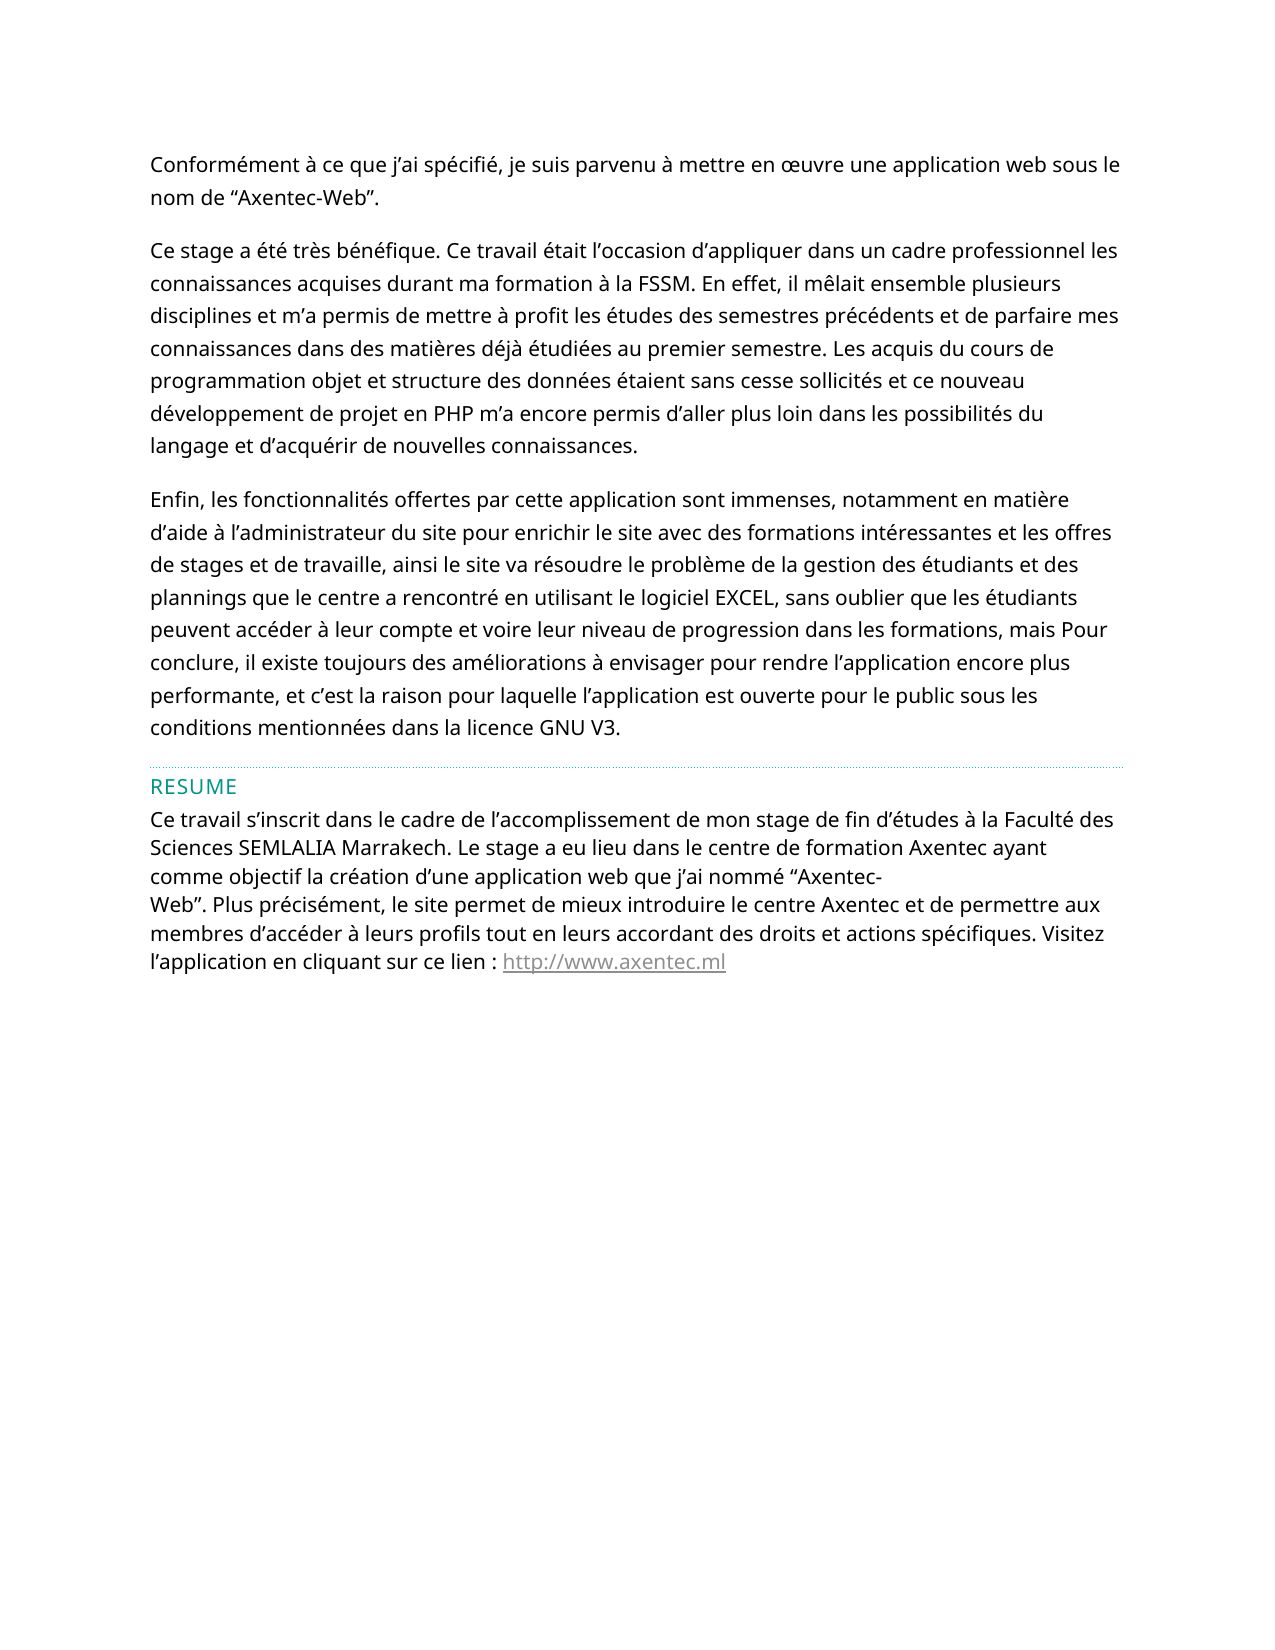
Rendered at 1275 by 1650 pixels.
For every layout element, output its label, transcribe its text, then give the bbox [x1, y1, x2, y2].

text Ce stage a été très bénéfique. Ce travail était l’occasion d’appliquer dans un cadre professionnel les connaissances acquises durant ma formation à la FSSM. En effet, il mêlait ensemble plusieurs disciplines et m’a permis de mettre à profit les études des semestres précédents et de parfaire mes connaissances dans des matières déjà étudiées au premier semestre. Les acquis du cours de programmation objet et structure des données étaient sans cesse sollicités et ce nouveau développement de projet en PHP m’a encore permis d’aller plus loin dans les possibilités du langage et d’acquérir de nouvelles connaissances. [150, 236, 1125, 460]
subtitle RESUME [150, 767, 1125, 801]
text Ce travail s’inscrit dans le cadre de l’accomplissement de mon stage de fin d’études à la Faculté des Sciences SEMLALIA Marrakech. Le stage a eu lieu dans le centre de formation Axentec ayant comme objectif la création d’une application web que j’ai nommé “Axentec- [150, 805, 1125, 890]
text Web”. Plus précisément, le site permet de mieux introduire le centre Axentec et de permettre aux membres d’accéder à leurs profils tout en leurs accordant des droits et actions spécifiques. Visitez l’application en cliquant sur ce lien : http://www.axentec.ml [150, 890, 1125, 976]
text Conformément à ce que j’ai spécifié, je suis parvenu à mettre en œuvre une application web sous le nom de “Axentec-Web”. [150, 150, 1125, 211]
text Enfin, les fonctionnalités offertes par cette application sont immenses, notamment en matière d’aide à l’administrateur du site pour enrichir le site avec des formations intéressantes et les offres de stages et de travaille, ainsi le site va résoudre le problème de la gestion des étudiants et des plannings que le centre a rencontré en utilisant le logiciel EXCEL, sans oublier que les étudiants peuvent accéder à leur compte et voire leur niveau de progression dans les formations, mais Pour conclure, il existe toujours des améliorations à envisager pour rendre l’application encore plus performante, et c’est la raison pour laquelle l’application est ouverte pour le public sous les conditions mentionnées dans la licence GNU V3. [150, 485, 1125, 742]
